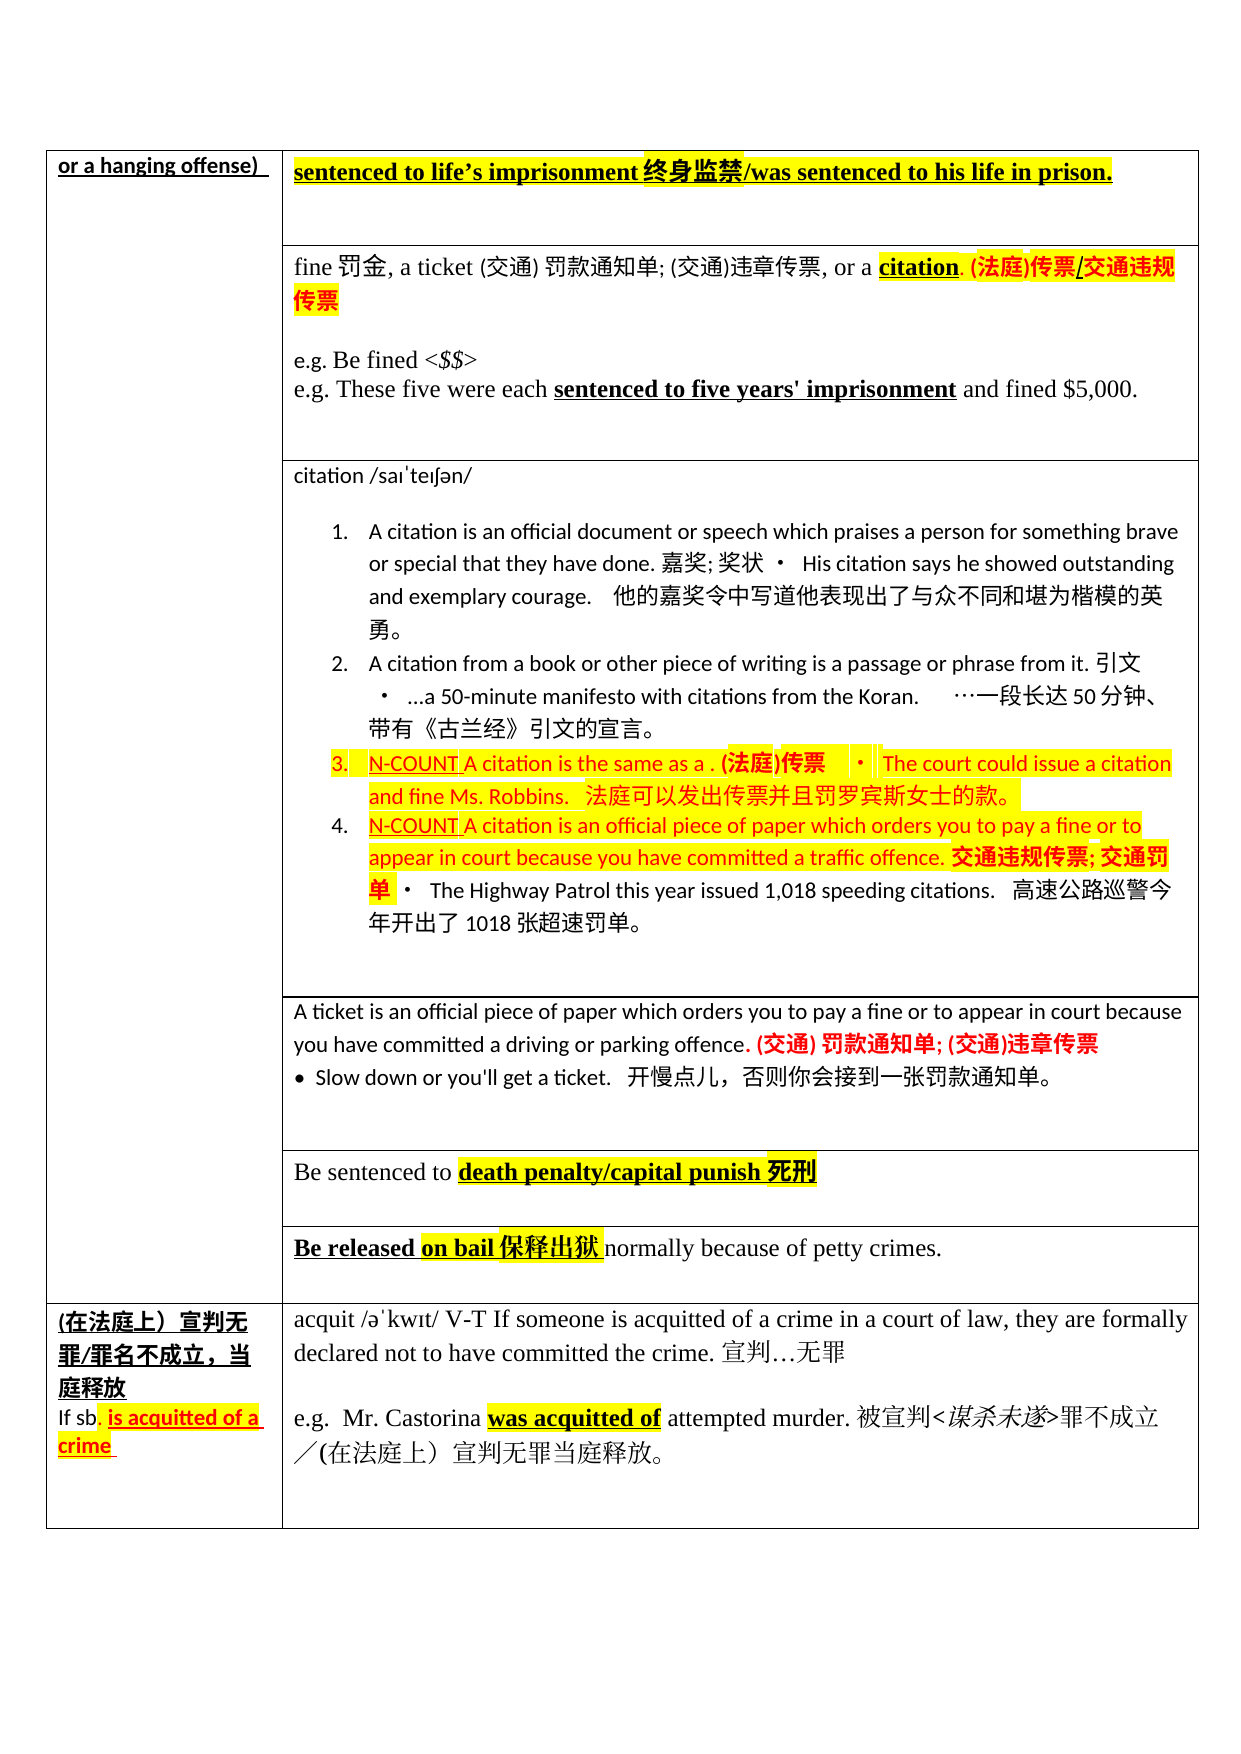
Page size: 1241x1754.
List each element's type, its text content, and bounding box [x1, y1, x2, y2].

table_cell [47, 151, 282, 1303]
table_cell acquit /əˈkwɪt/ V-T If someone is acquitted of a crime in a court of law, they are formally declared not to have committed the crime. 宣判…无罪 e.g. Mr. Castorina was acquitted of attempted murder. 被宣判<谋杀未遂>罪不成立／(在法庭上）宣判无罪当庭释放。 [283, 1304, 1198, 1527]
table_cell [283, 151, 1198, 245]
table_cell citation /saɪˈteɪʃən/ A citation is an official document or speech which praises a person for something brave or special that they have done. 嘉奖; 奖状 • His citation says he showed outstanding and exemplary courage. 他的嘉奖令中写道他表现出了与众不同和堪为楷模的英勇。 A citation from a book or other piece of writing is a passage or phrase from it. 引文 • ...a 50-minute manifesto with citations from the Koran. …一段长达50分钟、带有《古兰经》引文的宣言。 N-COUNT A citation is the same as a . (法庭)传票 • The court could issue a citation and fine Ms. Robbins. 法庭可以发出传票并且罚罗宾斯女士的款。 N-COUNT A citation is an official piece of paper which orders you to pay a fine or to appear in court because you have committed a traffic offence. 交通违规传票; 交通罚单 • The Highway Patrol this year issued 1,018 speeding citations. 高速公路巡警今年开出了1018张超速罚单。 [283, 461, 1198, 996]
table_cell fine罚金, a ticket (交通) 罚款通知单; (交通)违章传票, or a citation. (法庭)传票/交通违规传票 e.g. Be fined <$$> e.g. These five were each sentenced to five years' imprisonment and fined $5,000. [283, 246, 1198, 460]
table_cell Be released on bail保释出狱normally because of petty crimes. [283, 1227, 1198, 1303]
table_cell (在法庭上）宣判无罪/罪名不成立，当庭释放 If sb. is acquitted of a crime [47, 1304, 282, 1527]
table_cell Be sentenced to death penalty/capital punish 死刑 [283, 1151, 1198, 1226]
table_cell A ticket is an official piece of paper which orders you to pay a fine or to appear in court because you have committed a driving or parking offence. (交通) 罚款通知单; (交通)违章传票 • Slow down or you'll get a ticket. 开慢点儿，否则你会接到一张罚款通知单。 [283, 998, 1198, 1150]
